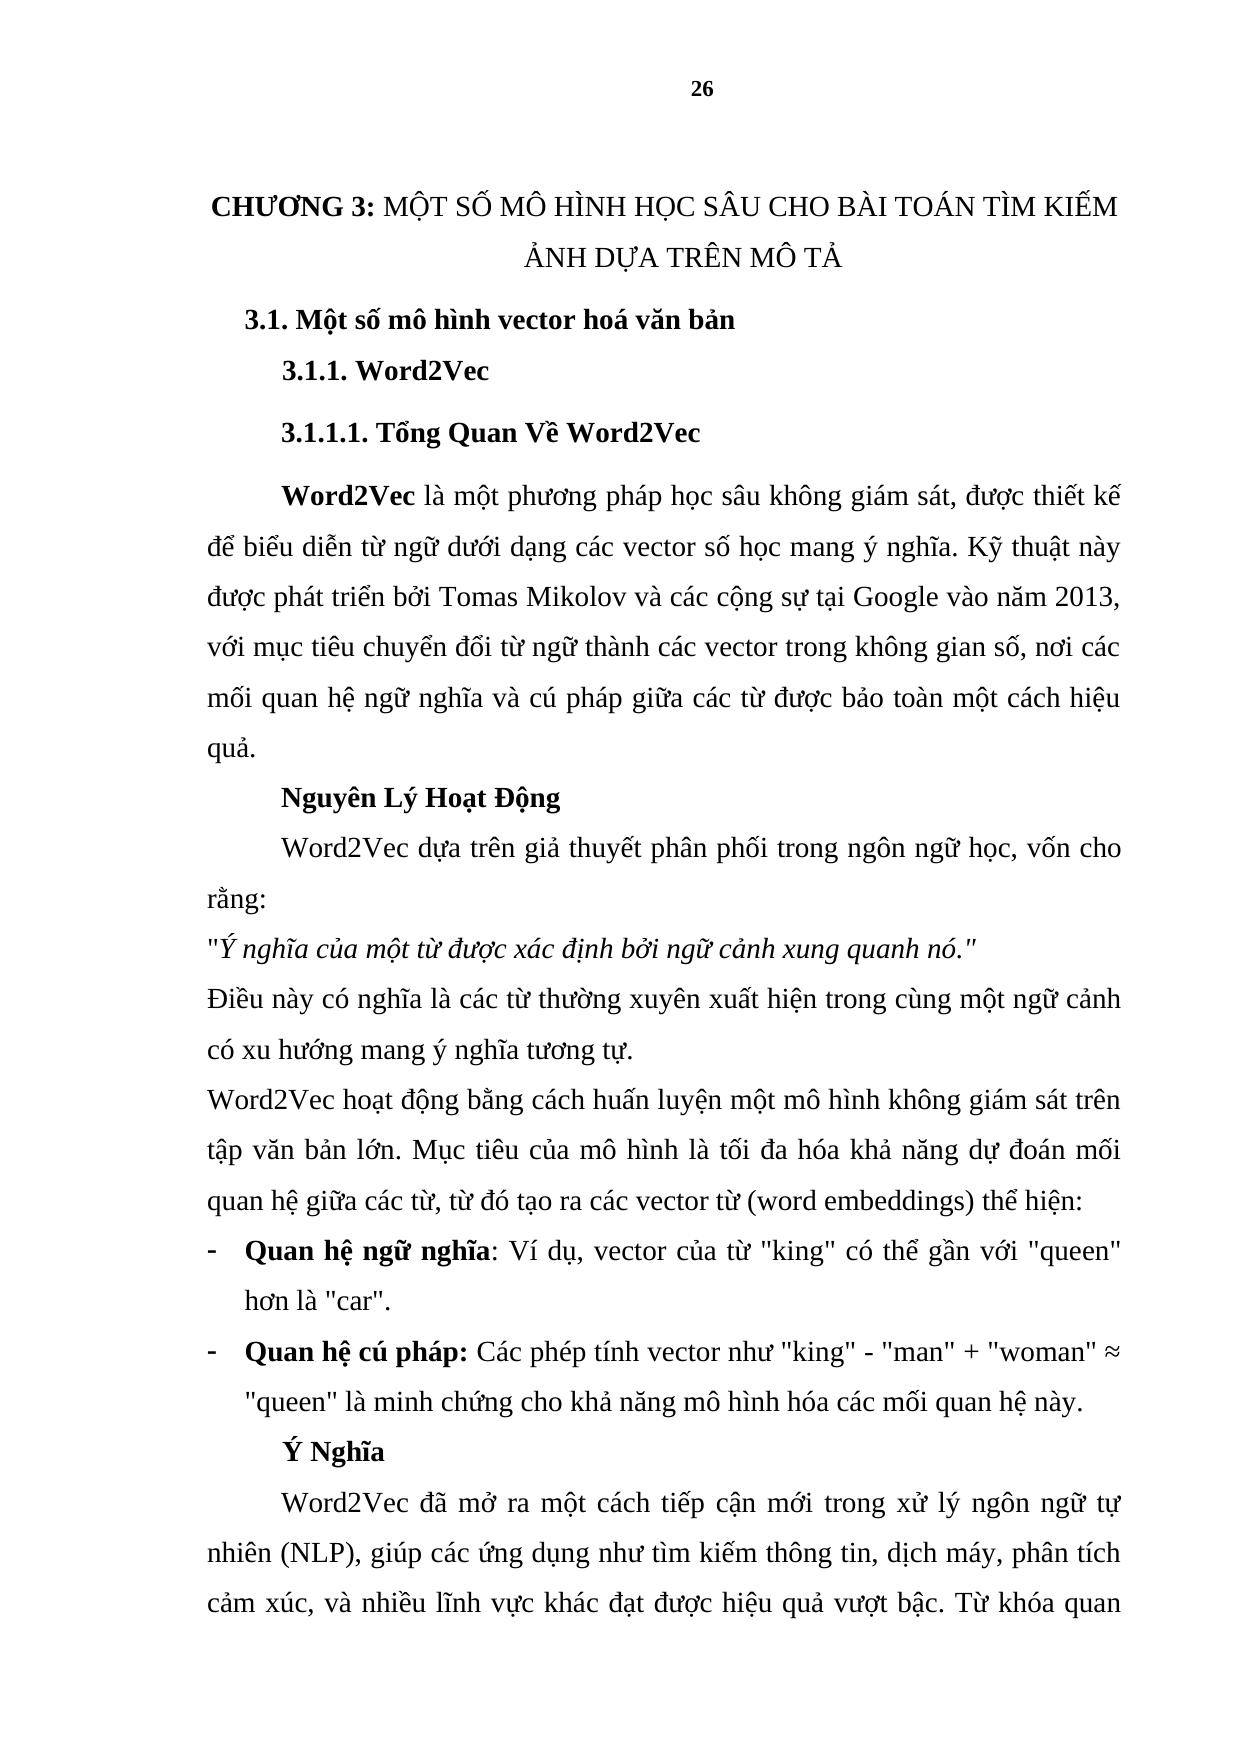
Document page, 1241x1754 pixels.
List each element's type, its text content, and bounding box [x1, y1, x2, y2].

subtitle Word2Vec [282, 353, 1122, 386]
text Word2Vec là một phương pháp học sâu không giám sát, được thiết kế để biểu diễn từ ngữ dưới dạng các vector số học mang ý nghĩa. Kỹ thuật này được phát triển bởi Tomas Mikolov và các cộng sự tại Google vào năm 2013, với mục tiêu chuyển đổi từ ngữ thành các vector trong không gian số, nơi các mối quan hệ ngữ nghĩa và cú pháp giữa các từ được bảo toàn một cách hiệu quả. [207, 478, 1122, 763]
text "Ý nghĩa của một từ được xác định bởi ngữ cảnh xung quanh nó." [207, 931, 1122, 965]
text Nguyên Lý Hoạt Động [207, 780, 1122, 814]
text Word2Vec hoạt động bằng cách huấn luyện một mô hình không giám sát trên tập văn bản lớn. Mục tiêu của mô hình là tối đa hóa khả năng dự đoán mối quan hệ giữa các từ, từ đó tạo ra các vector từ (word embeddings) thể hiện: [207, 1082, 1122, 1216]
list Quan hệ cú pháp: Các phép tính vector như "king" - "man" + "woman" ≈ "queen" là minh chứng cho khả năng mô hình hóa các mối quan hệ này. [207, 1334, 1122, 1418]
subtitle Tổng Quan Về Word2Vec [281, 416, 1122, 449]
text Ý Nghĩa [207, 1434, 1122, 1468]
text Điều này có nghĩa là các từ thường xuyên xuất hiện trong cùng một ngữ cảnh có xu hướng mang ý nghĩa tương tự. [207, 982, 1122, 1065]
subtitle MỘT SỐ MÔ HÌNH HỌC SÂU CHO BÀI TOÁN TÌM KIẾM ẢNH DỰA TRÊN MÔ TẢ [207, 189, 1122, 273]
text Word2Vec dựa trên giả thuyết phân phối trong ngôn ngữ học, vốn cho rằng: [207, 831, 1122, 914]
list Quan hệ ngữ nghĩa: Ví dụ, vector của từ "king" có thể gần với "queen" hơn là "car". [207, 1233, 1122, 1317]
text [207, 1485, 1122, 1619]
subtitle Một số mô hình vector hoá văn bản [244, 302, 1122, 336]
